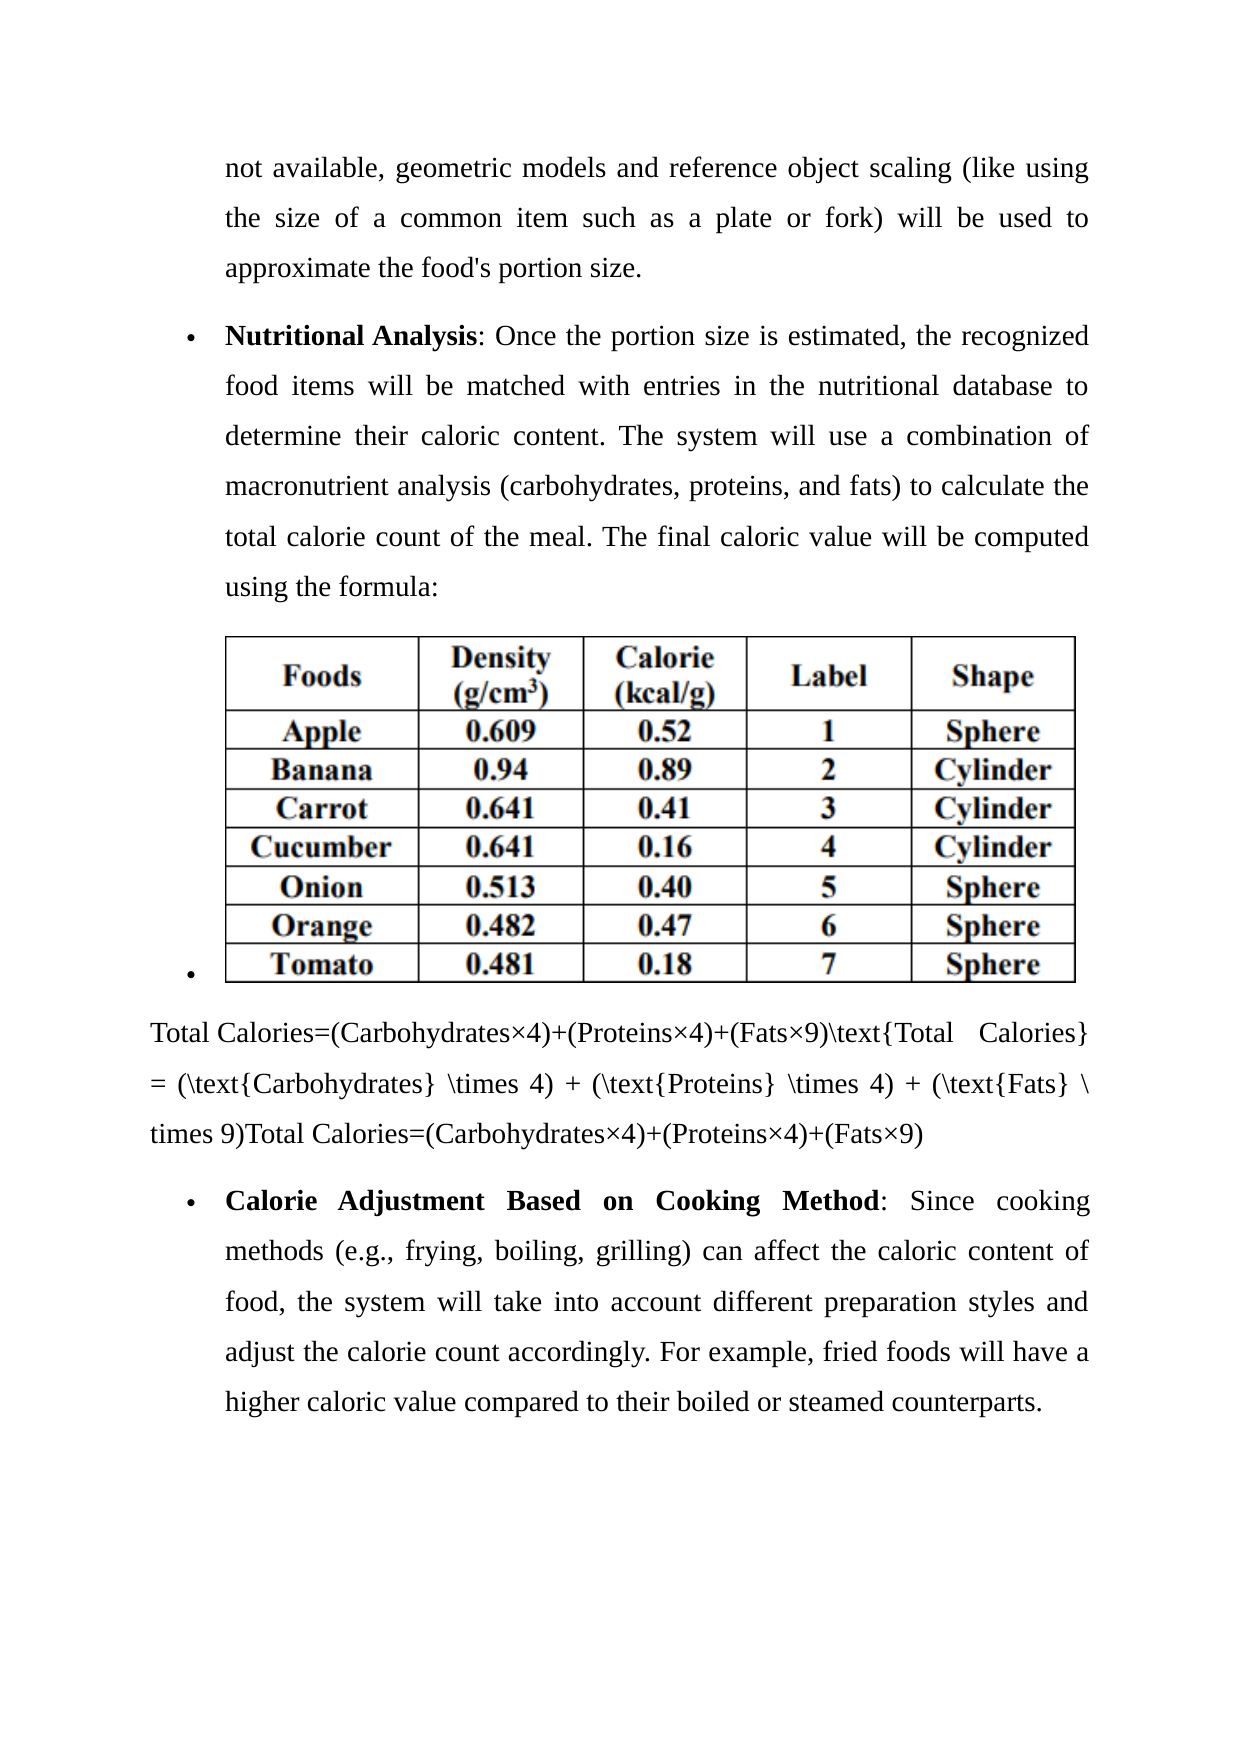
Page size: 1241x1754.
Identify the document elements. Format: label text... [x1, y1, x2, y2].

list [187, 150, 1090, 284]
picture [225, 636, 1076, 983]
list Nutritional Analysis: Once the portion size is estimated, the recognized food items will be matched with entries in the nutritional database to determine their caloric content. The system will use a combination of macronutrient analysis (carbohydrates, proteins, and fats) to calculate the total calorie count of the meal. The final caloric value will be computed using the formula: [187, 318, 1090, 603]
list Calorie Adjustment Based on Cooking Method: Since cooking methods (e.g., frying, boiling, grilling) can affect the caloric content of food, the system will take into account different preparation styles and adjust the calorie count accordingly. For example, fried foods will have a higher caloric value compared to their boiled or steamed counterparts. [187, 1183, 1090, 1418]
text Total Calories=(Carbohydrates×4)+(Proteins×4)+(Fats×9)\text{Total Calories} = (\text{Carbohydrates} \times 4) + (\text{Proteins} \times 4) + (\text{Fats} \times 9)Total Calories=(Carbohydrates×4)+(Proteins×4)+(Fats×9) [150, 1016, 1090, 1150]
